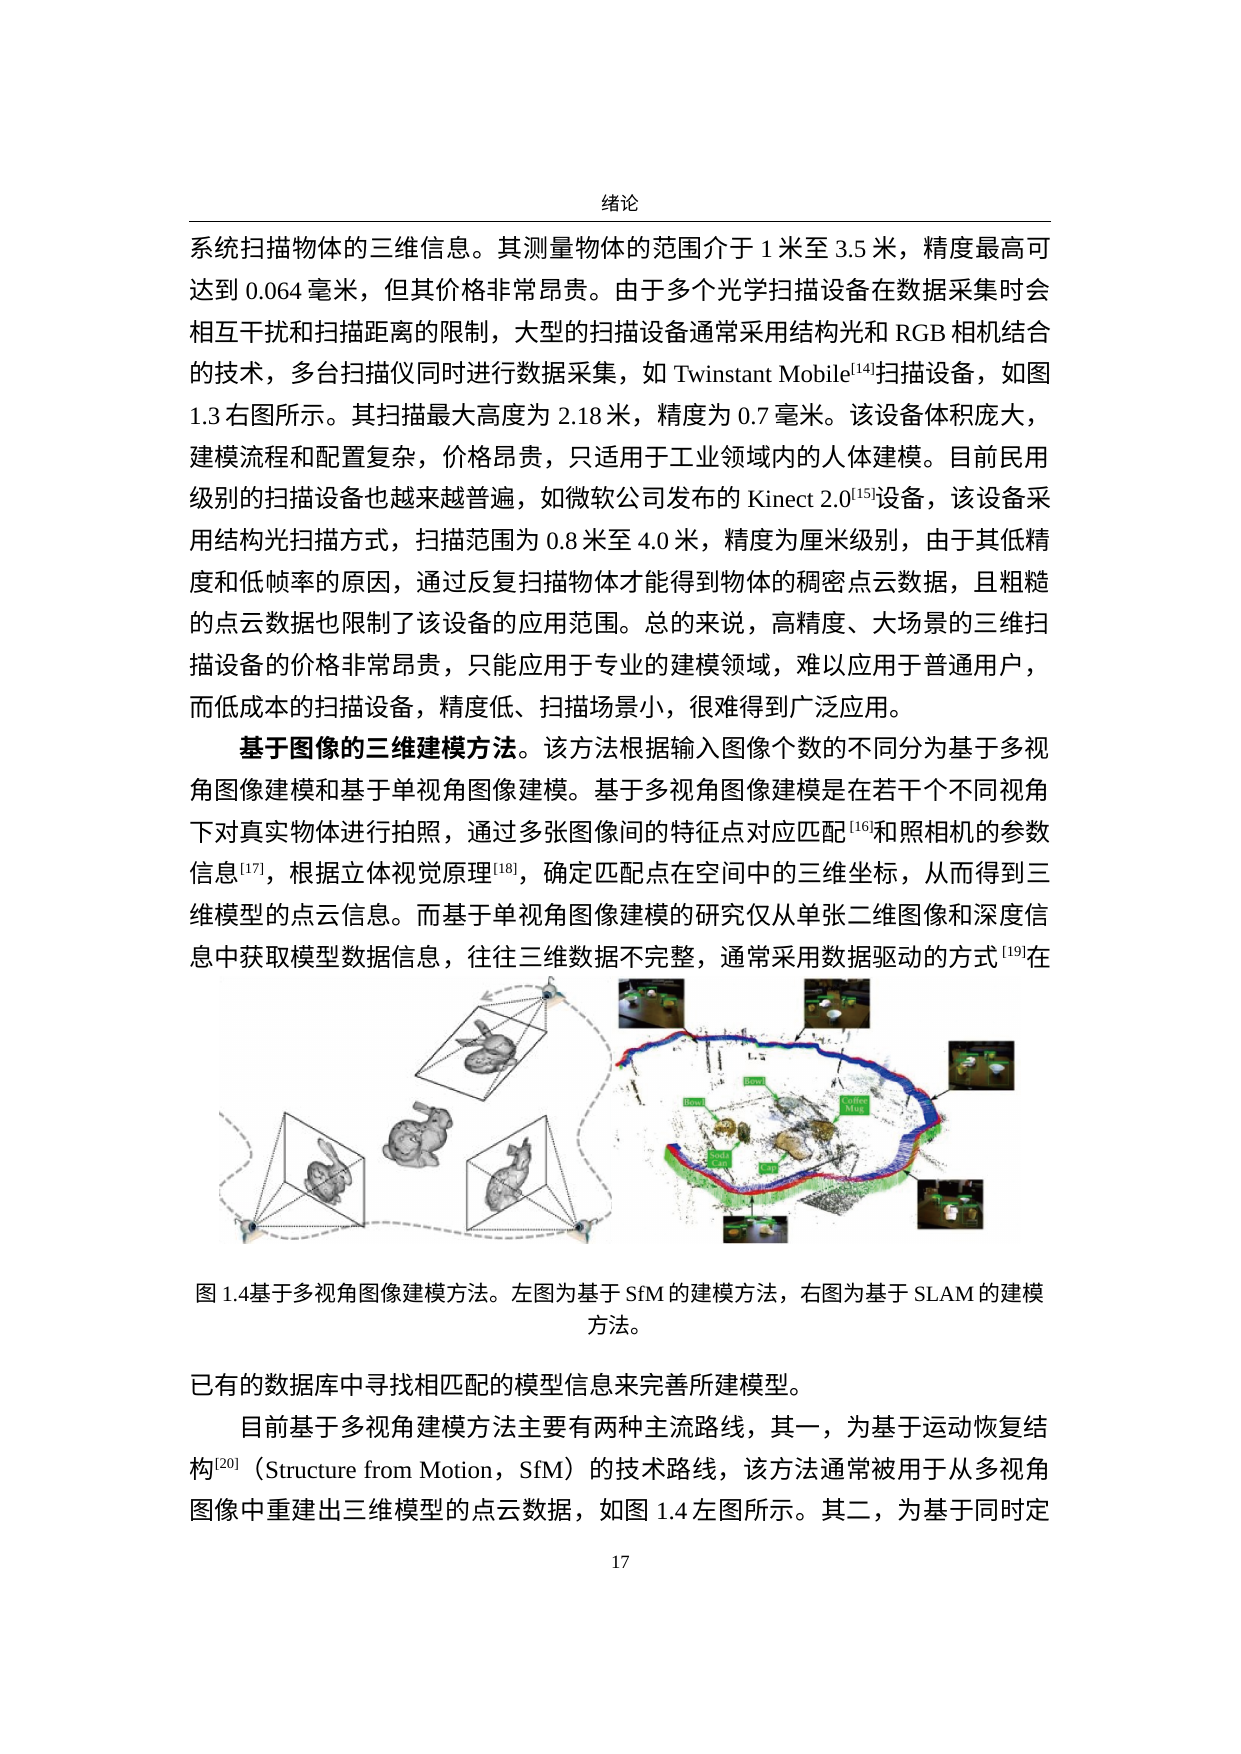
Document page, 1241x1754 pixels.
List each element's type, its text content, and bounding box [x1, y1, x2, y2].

text 基于图像的三维建模方法。该方法根据输入图像个数的不同分为基于多视角图像建模和基于单视角图像建模。基于多视角图像建模是在若干个不同视角下对真实物体进行拍照，通过多张图像间的特征点对应匹配[16]和照相机的参数信息[17]，根据立体视觉原理[18]，确定匹配点在空间中的三维坐标，从而得到三维模型的点云信息。而基于单视角图像建模的研究仅从单张二维图像和深度信息中获取模型数据信息，往往三维数据不完整，通常采用数据驱动的方式[19]在已有的数据库中寻找相匹配的模型信息来完善所建模型。 [189, 1361, 1051, 1403]
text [189, 1403, 1051, 1528]
picture [219, 976, 1021, 1244]
